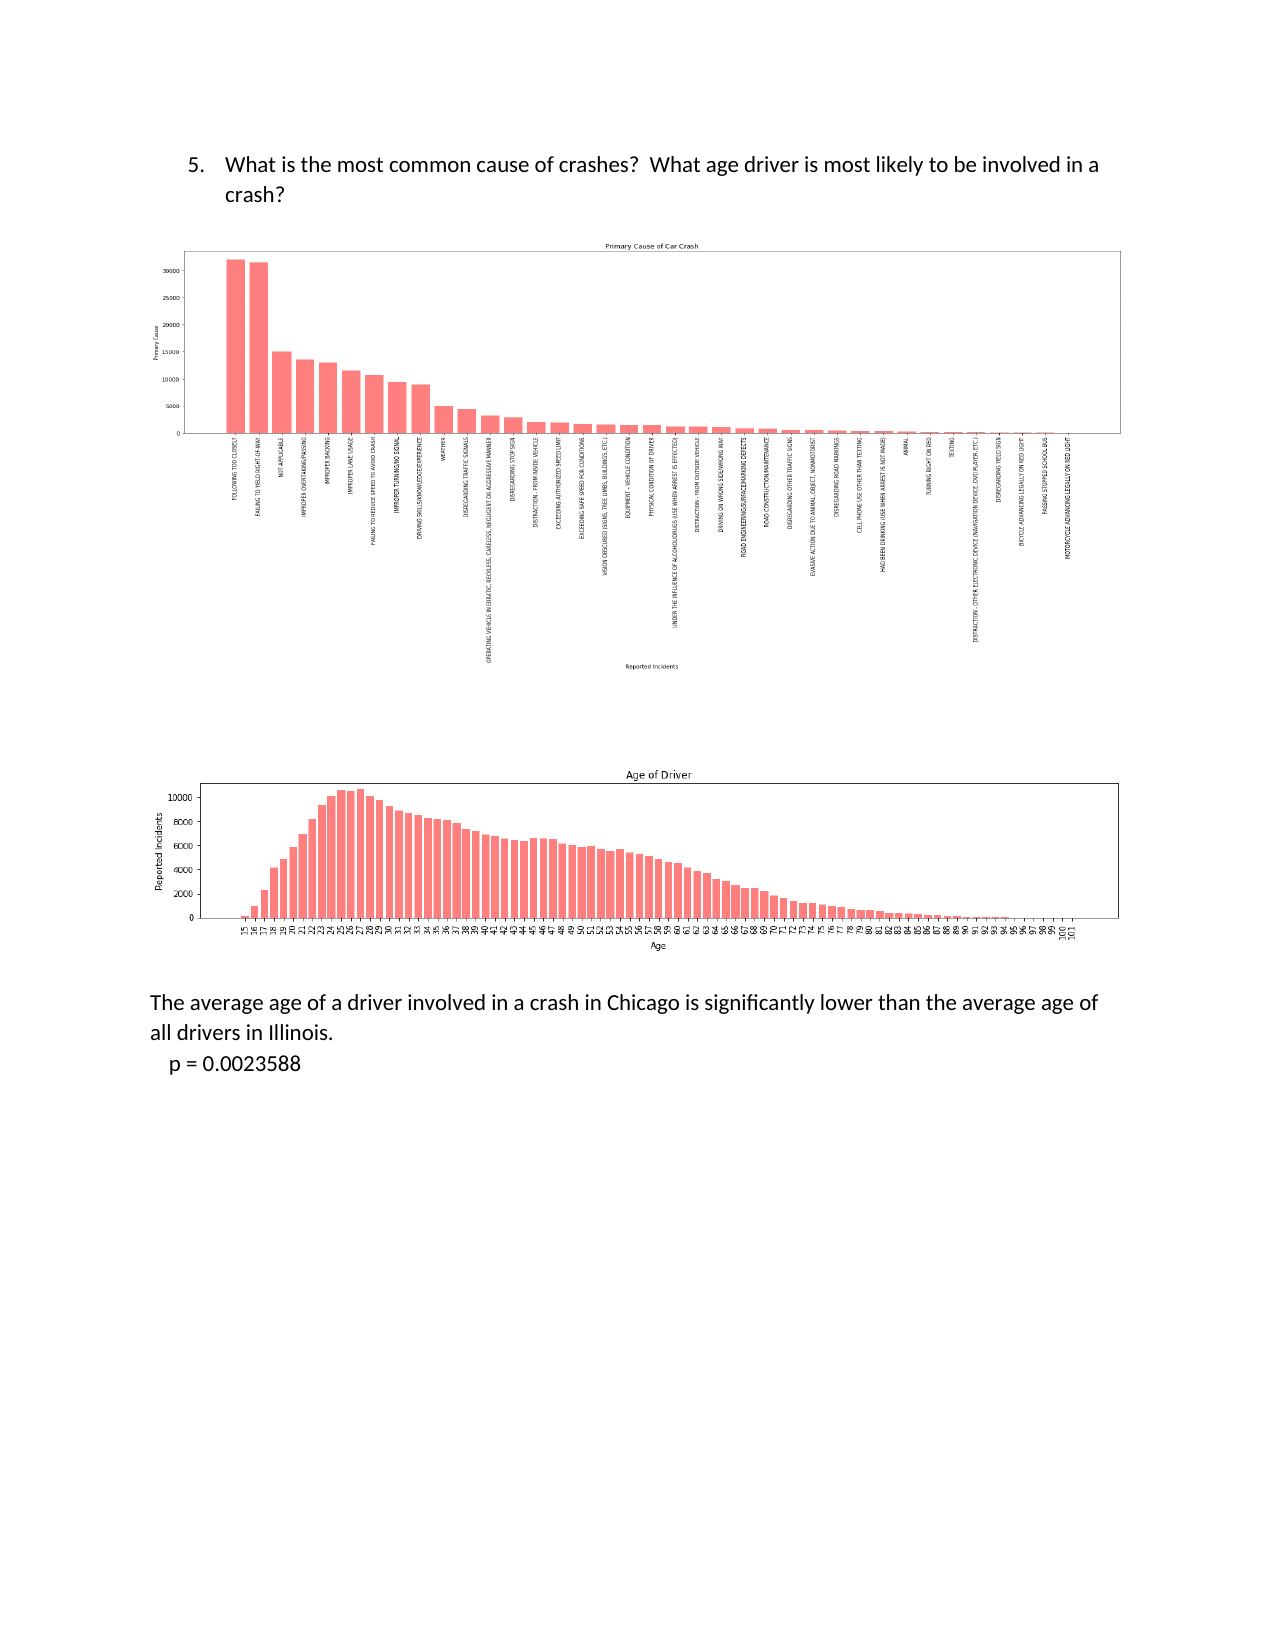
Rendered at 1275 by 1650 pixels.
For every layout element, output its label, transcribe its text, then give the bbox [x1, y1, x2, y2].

picture [150, 240, 1125, 672]
list What is the most common cause of crashes? What age driver is most likely to be involved in a crash? [187, 150, 1125, 208]
list p = 0.0023588 [169, 1049, 1125, 1077]
list The average age of a driver involved in a crash in Chicago is significantly lower than the average age of all drivers in Illinois. [150, 988, 1125, 1046]
picture [150, 764, 1125, 956]
